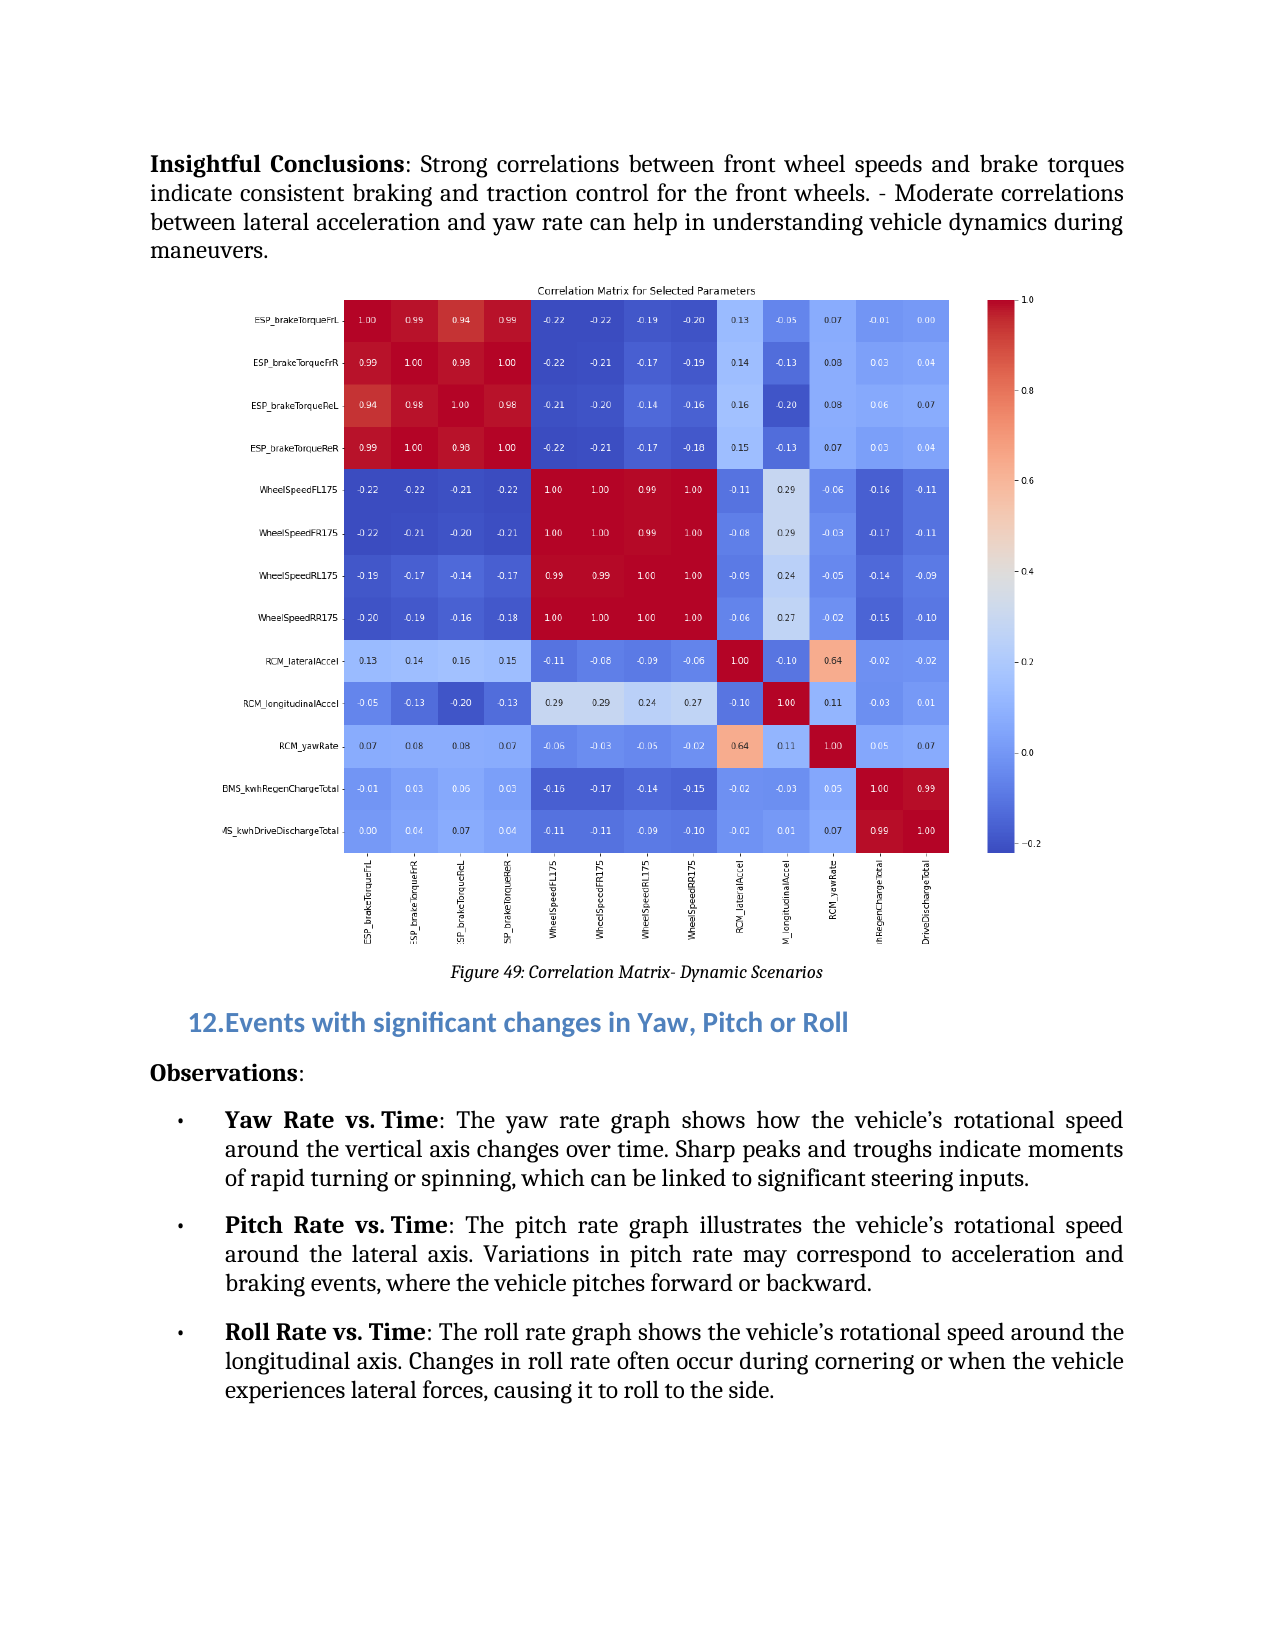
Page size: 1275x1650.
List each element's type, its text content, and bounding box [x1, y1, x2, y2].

picture [222, 283, 1053, 944]
list Roll Rate vs. Time: The roll rate graph shows the vehicle’s rotational speed around the longitudinal axis. Changes in roll rate often occur during cornering or when the vehicle experiences lateral forces, causing it to roll to the side. [175, 1318, 1125, 1404]
list Pitch Rate vs. Time: The pitch rate graph illustrates the vehicle’s rotational speed around the lateral axis. Variations in pitch rate may correspond to acceleration and braking events, where the vehicle pitches forward or backward. [175, 1211, 1125, 1297]
subtitle Events with significant changes in Yaw, Pitch or Roll [187, 1004, 1125, 1040]
text Observations: [150, 1059, 1125, 1087]
list Yaw Rate vs. Time: The yaw rate graph shows how the vehicle’s rotational speed around the vertical axis changes over time. Sharp peaks and troughs indicate moments of rapid turning or spinning, which can be linked to significant steering inputs. [175, 1106, 1125, 1192]
text Figure 49: Correlation Matrix- Dynamic Scenarios [150, 962, 1125, 983]
text Insightful Conclusions: Strong correlations between front wheel speeds and brake torques indicate consistent braking and traction control for the front wheels. - Moderate correlations between lateral acceleration and yaw rate can help in understanding vehicle dynamics during maneuvers. [150, 150, 1125, 265]
